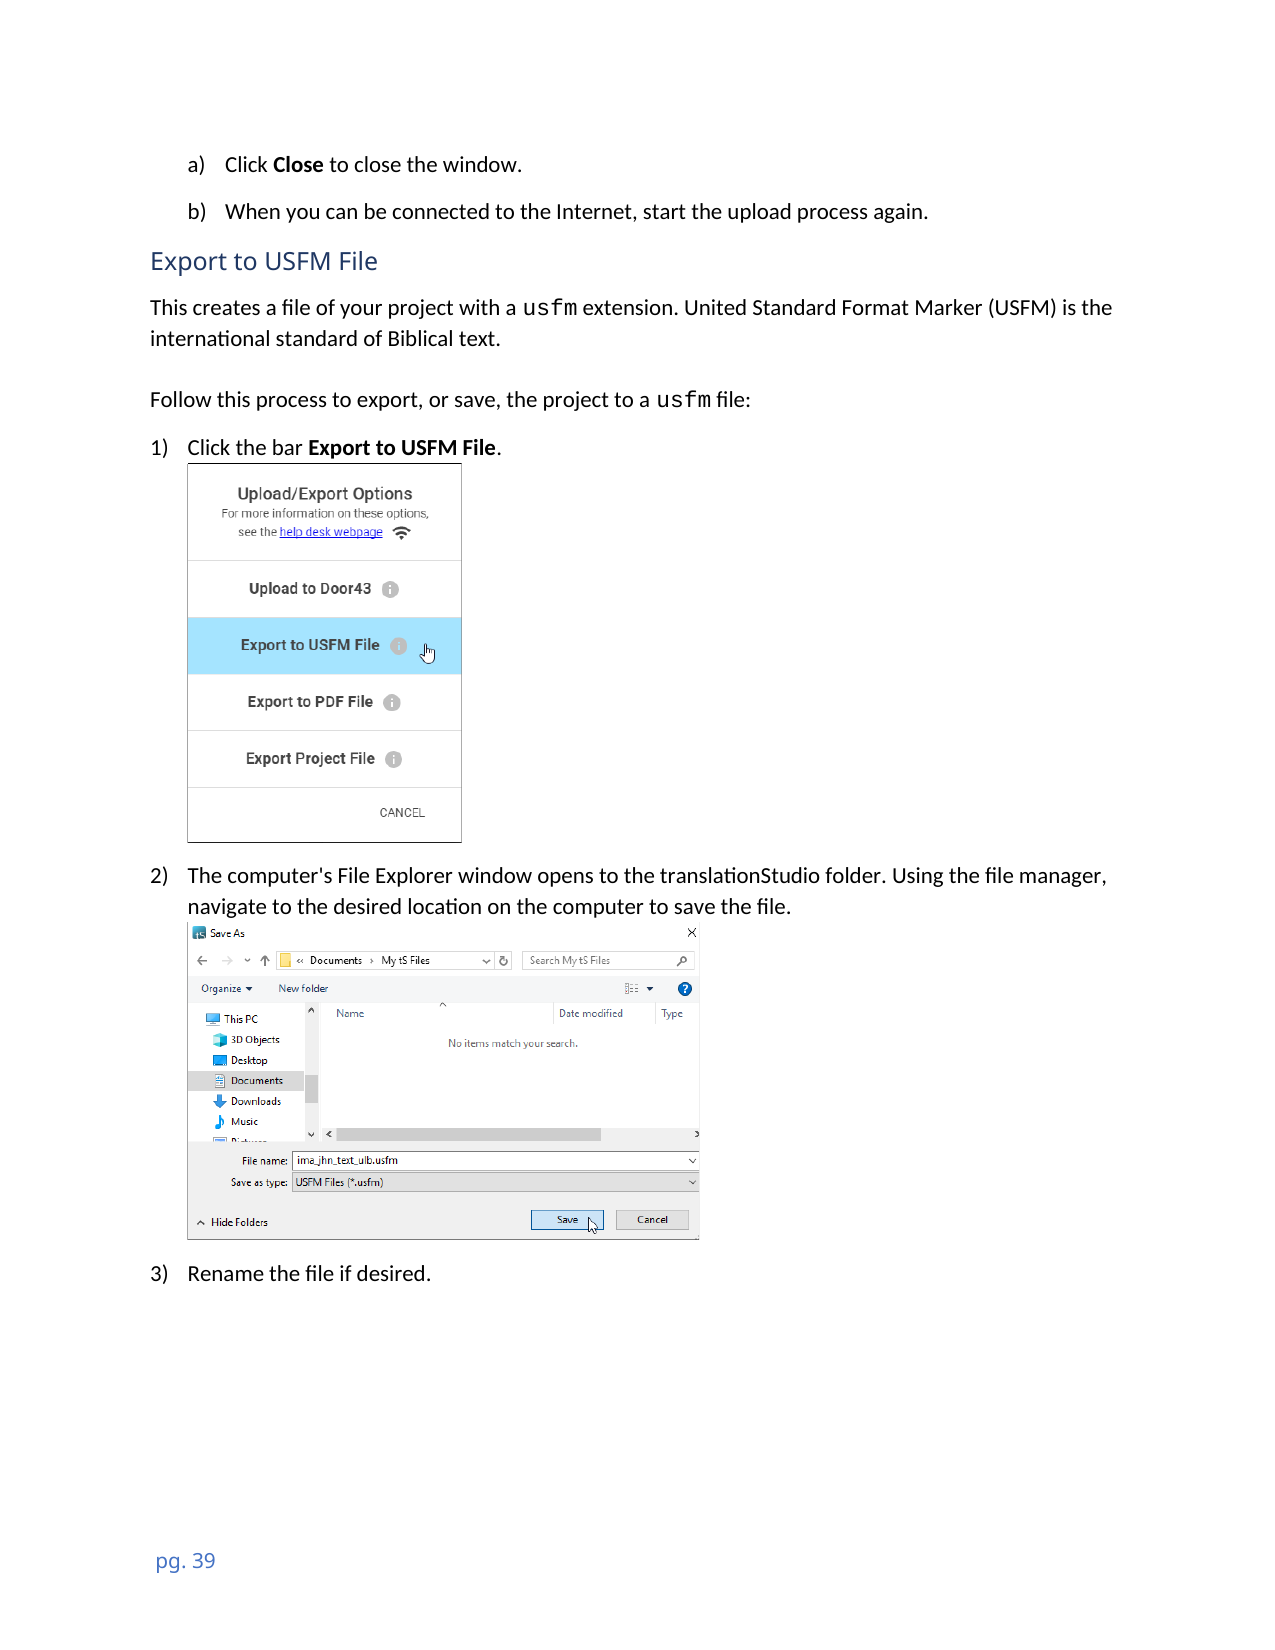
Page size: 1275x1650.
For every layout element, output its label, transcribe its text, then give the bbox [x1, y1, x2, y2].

list Rename the file if desired. [150, 1259, 1125, 1287]
picture [187, 922, 700, 1240]
text This creates a file of your project with a usfm extension. United Standard Format Marker (USFM) is the international standard of Biblical text. Follow this process to export, or save, the project to a usfm file: [150, 293, 1125, 414]
list When you can be connected to the Internet, start the upload process again. [187, 197, 1125, 225]
subtitle Export to USFM File [150, 244, 1125, 278]
picture [187, 463, 462, 843]
list Click Close to close the window. [187, 150, 1125, 178]
